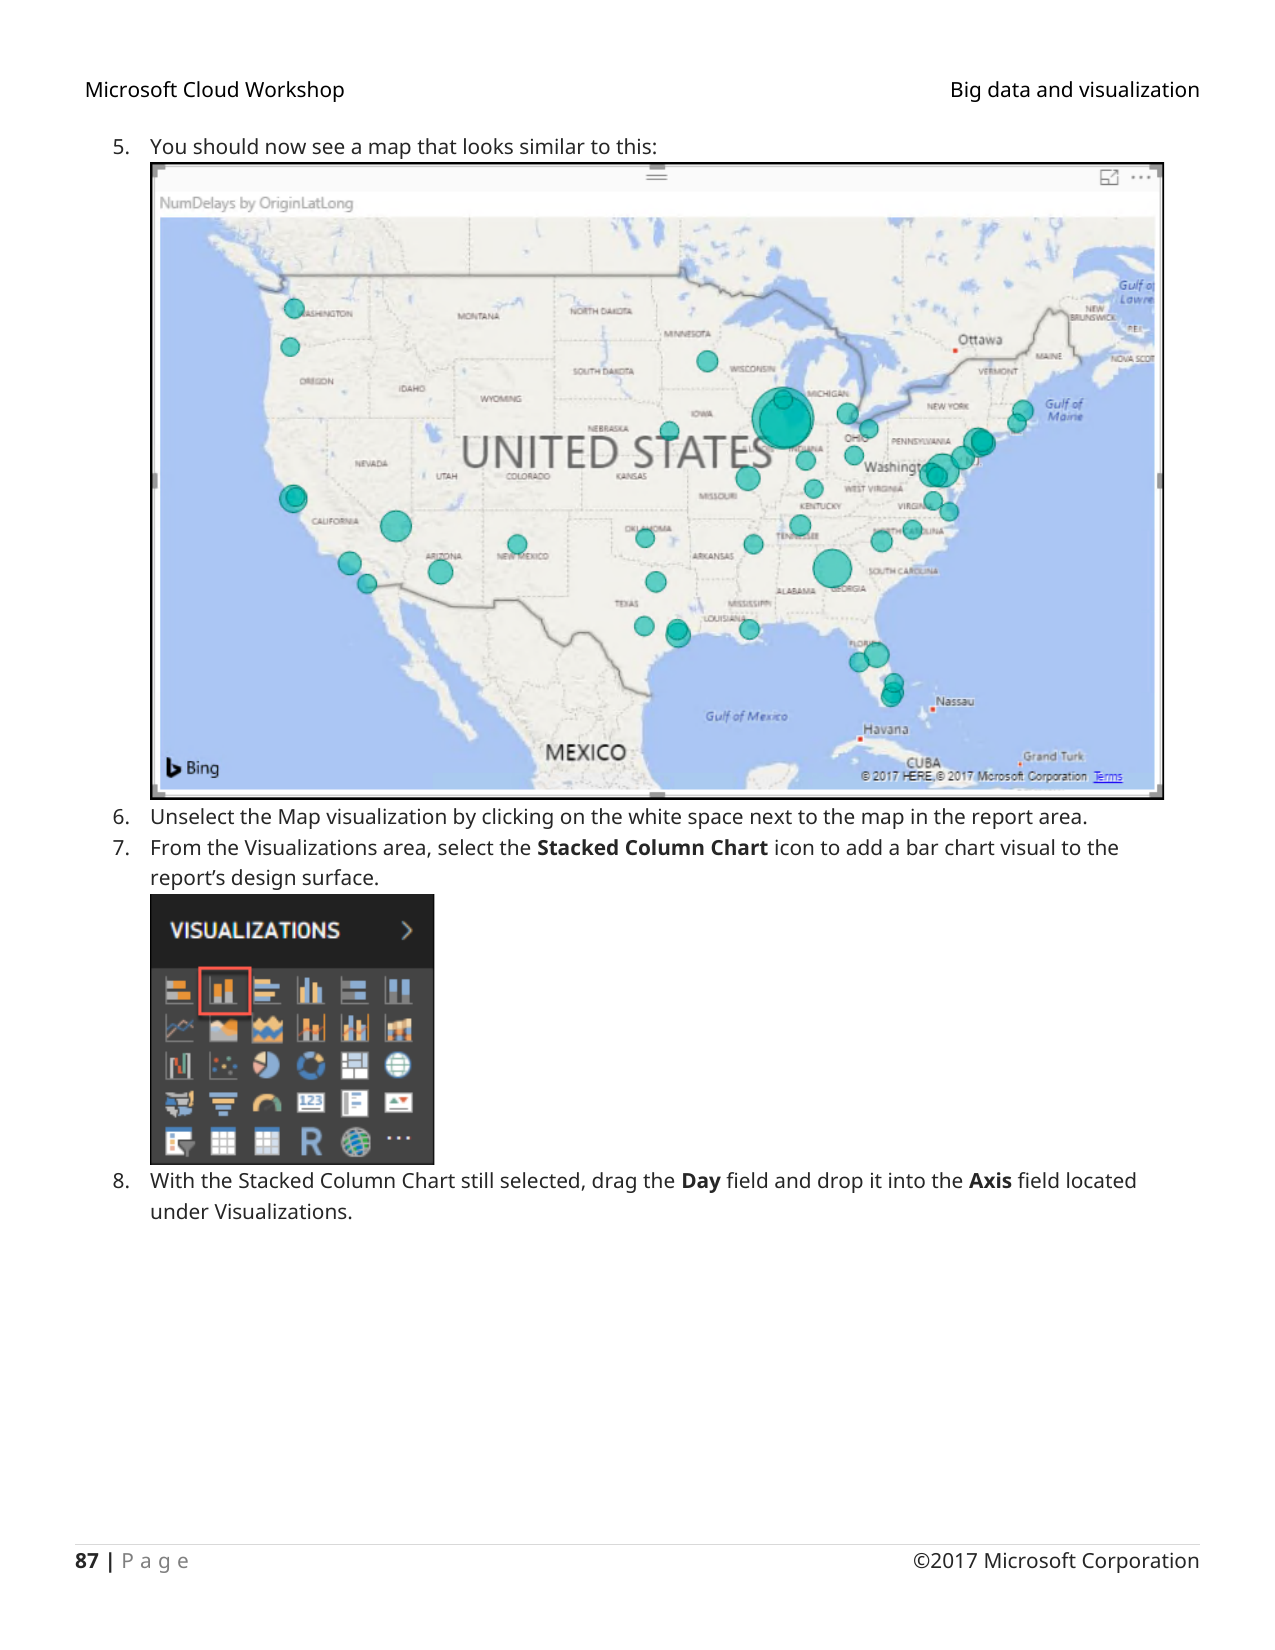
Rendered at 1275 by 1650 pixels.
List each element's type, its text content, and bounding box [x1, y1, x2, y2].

list With the Stacked Column Chart still selected, drag the Day field and drop it into the Axis field located under Visualizations. [112, 1167, 1200, 1226]
picture [150, 894, 435, 1165]
list Unselect the Map visualization by clicking on the white space next to the map in the report area. [112, 802, 1200, 831]
picture [150, 162, 1165, 800]
list From the Visualizations area, select the Stacked Column Chart icon to add a bar chart visual to the report’s design surface. [112, 833, 1200, 892]
